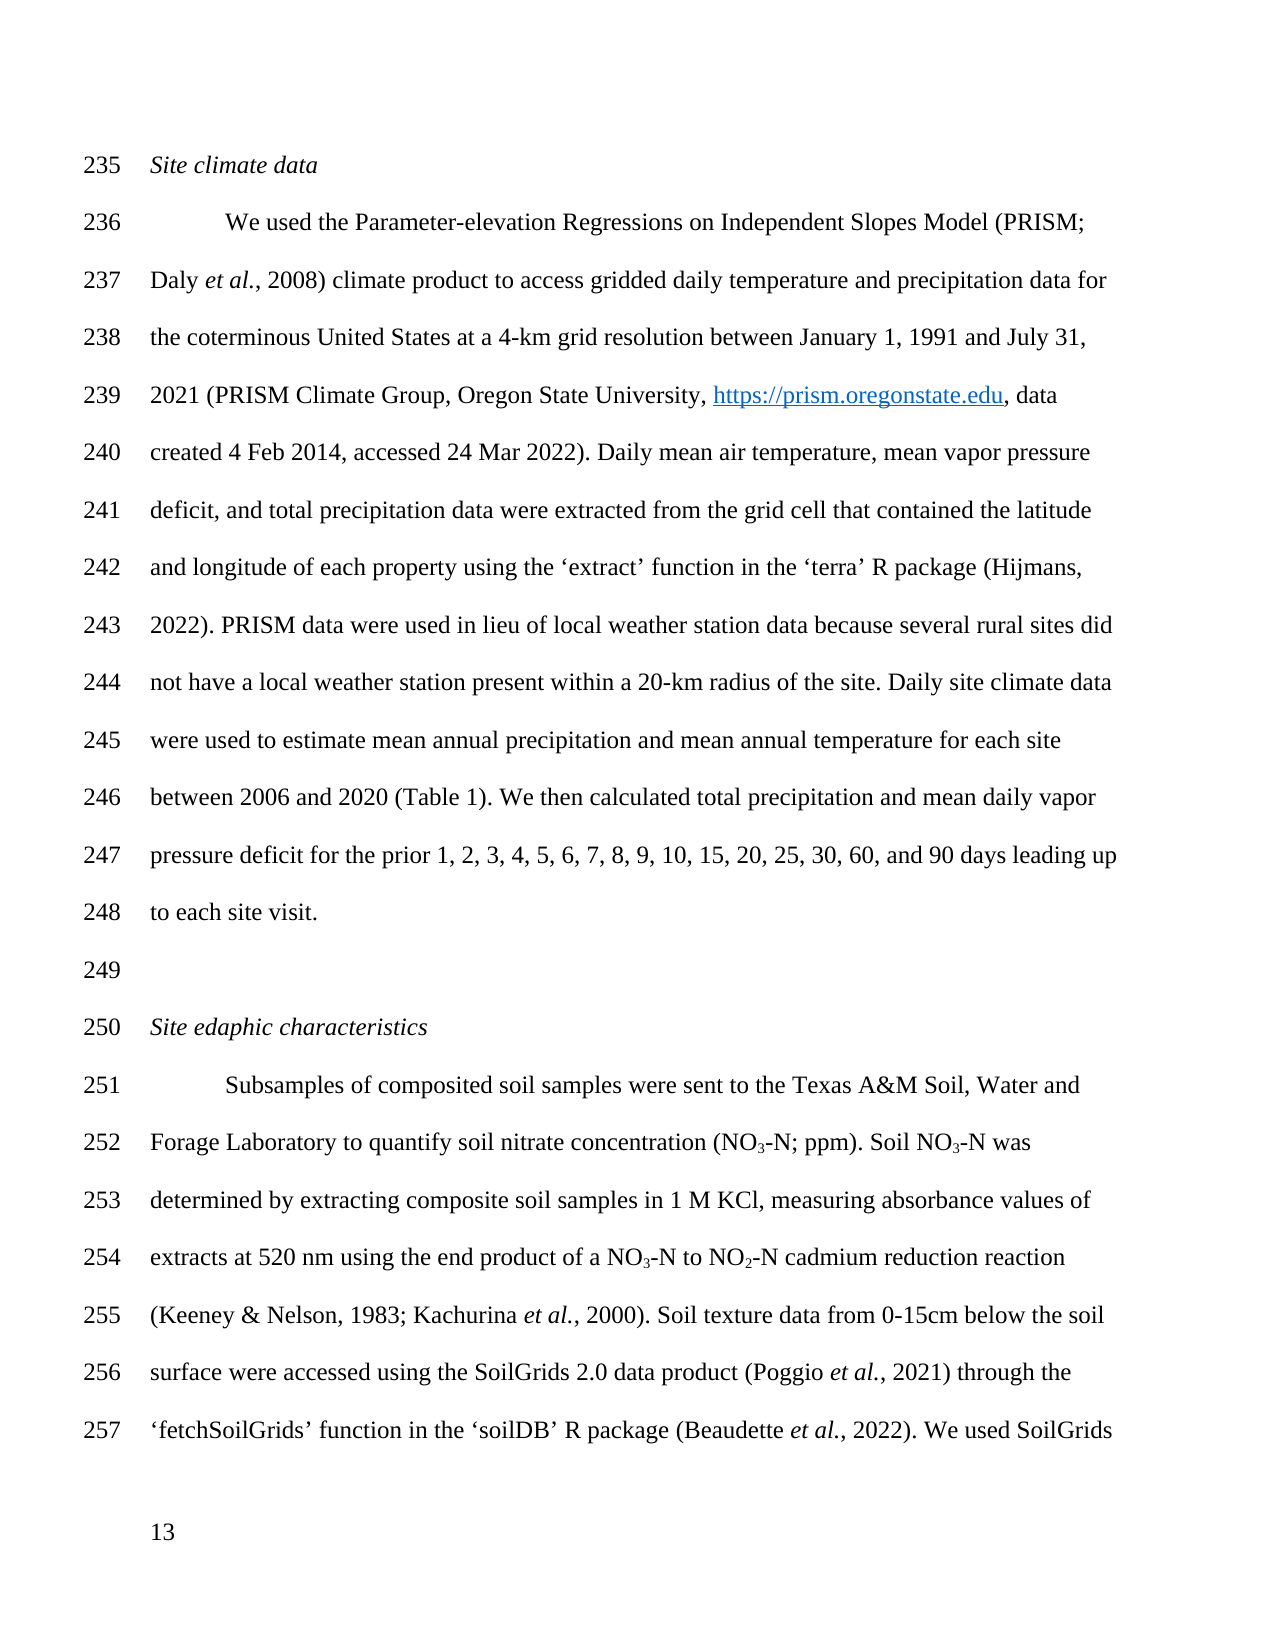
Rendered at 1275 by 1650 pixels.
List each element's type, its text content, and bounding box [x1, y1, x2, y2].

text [150, 1070, 1125, 1444]
text Site edaphic characteristics [150, 1012, 1125, 1041]
text We used the Parameter-elevation Regressions on Independent Slopes Model (PRISM; Daly et al., 2008) climate product to access gridded daily temperature and precipitation data for the coterminous United States at a 4-km grid resolution between January 1, 1991 and July 31, 2021 (PRISM Climate Group, Oregon State University, https://prism.oregonstate.edu, data created 4 Feb 2014, accessed 24 Mar 2022). Daily mean air temperature, mean vapor pressure deficit, and total precipitation data were extracted from the grid cell that contained the latitude and longitude of each property using the ‘extract’ function in the ‘terra’ R package (Hijmans, 2022). PRISM data were used in lieu of local weather station data because several rural sites did not have a local weather station present within a 20-km radius of the site. Daily site climate data were used to estimate mean annual precipitation and mean annual temperature for each site between 2006 and 2020 (Table 1). We then calculated total precipitation and mean daily vapor pressure deficit for the prior 1, 2, 3, 4, 5, 6, 7, 8, 9, 10, 15, 20, 25, 30, 60, and 90 days leading up to each site visit. [150, 207, 1125, 926]
text Site climate data [150, 150, 1125, 179]
